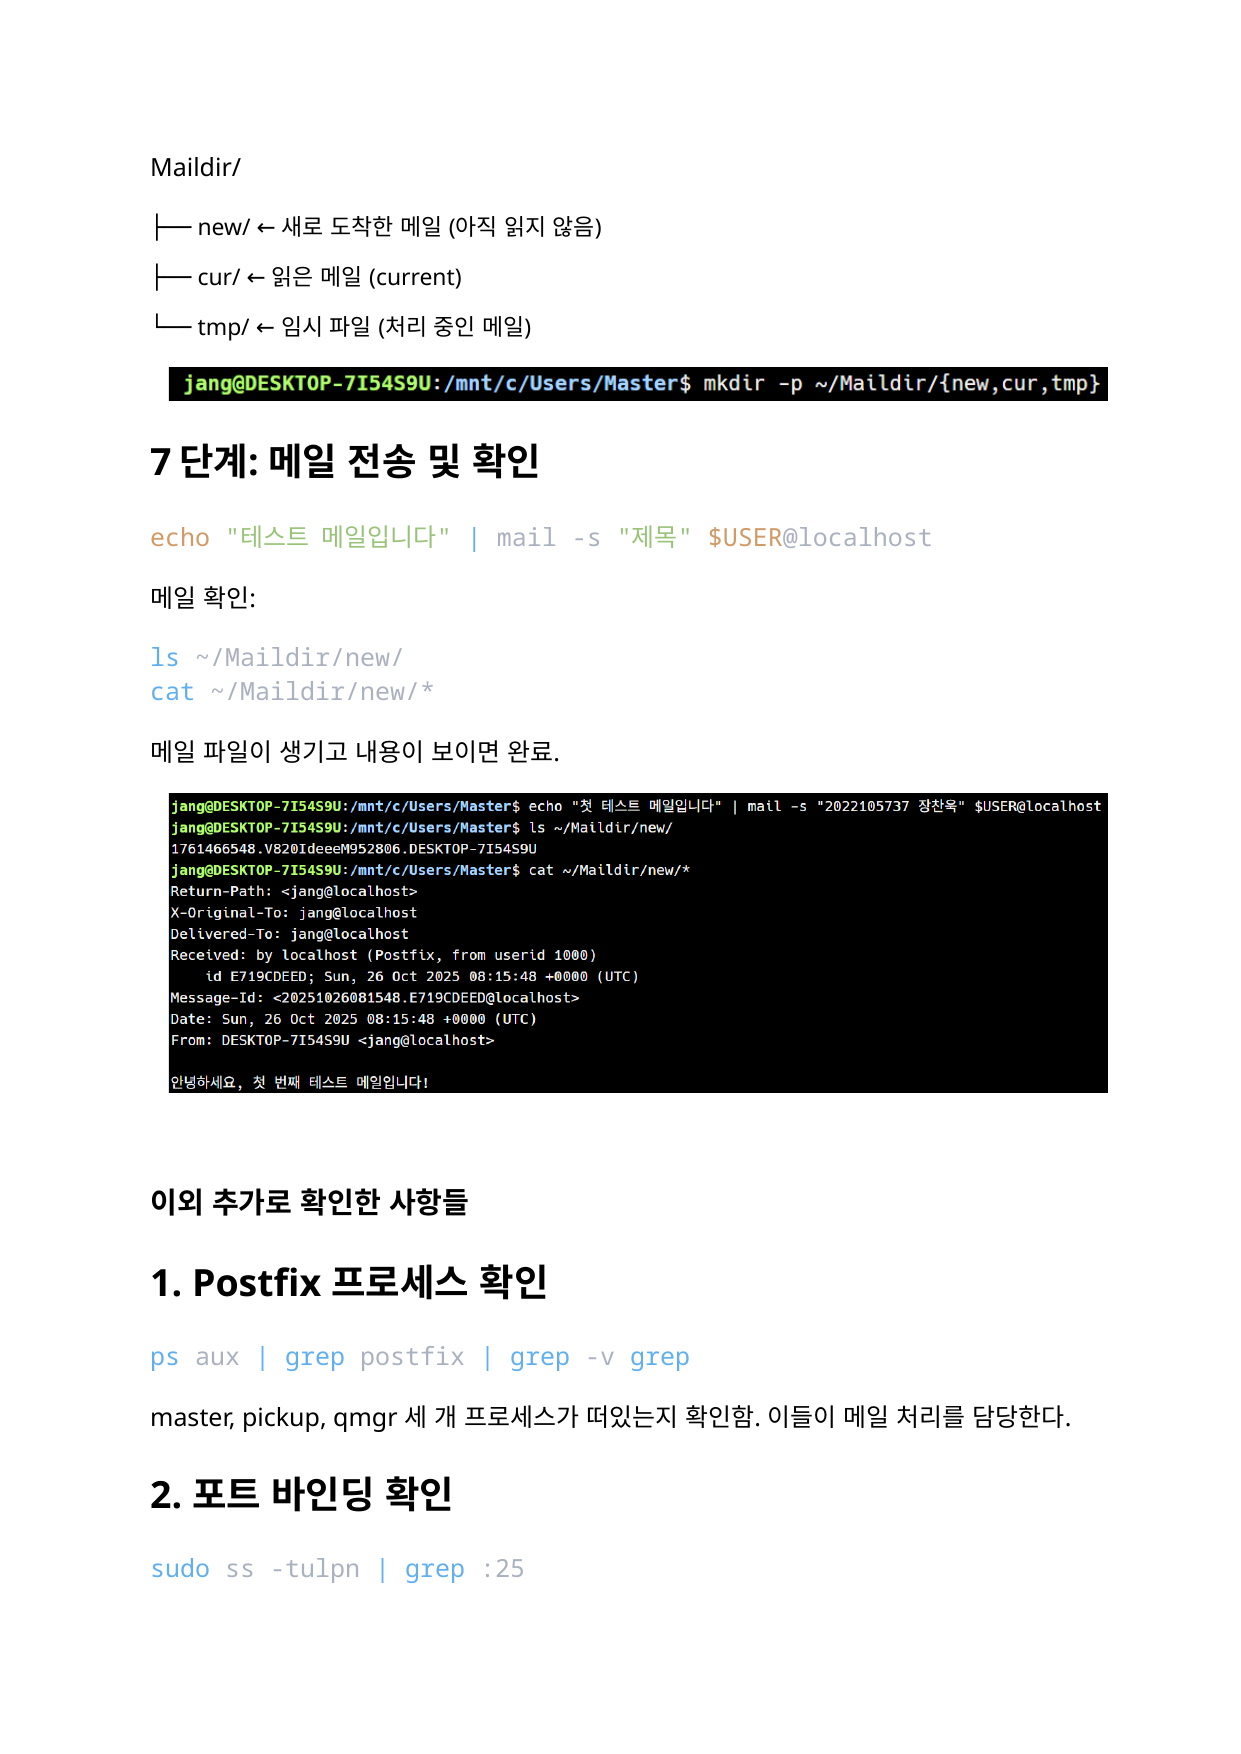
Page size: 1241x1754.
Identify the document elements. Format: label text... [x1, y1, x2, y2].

text └── tmp/ ← 임시 파일 (처리 중인 메일) [150, 309, 1090, 342]
text 메일 확인: [150, 578, 1090, 614]
subtitle 7단계: 메일 전송 및 확인 [150, 431, 1090, 486]
subtitle 1. Postfix 프로세스 확인 [150, 1253, 1090, 1308]
subtitle 이외 추가로 확인한 사항들 [150, 1180, 1090, 1222]
text ls ~/Maildir/new/ cat ~/Maildir/new/* [150, 639, 1090, 708]
text sudo ss -tulpn | grep :25 [150, 1551, 1090, 1585]
text 메일 파일이 생기고 내용이 보이면 완료. [150, 733, 1090, 769]
text ps aux | grep postfix | grep -v grep [150, 1339, 1090, 1373]
subtitle 2. 포트 바인딩 확인 [150, 1465, 1090, 1520]
text ├── cur/ ← 읽은 메일 (current) [150, 259, 1090, 292]
text ├── new/ ← 새로 도착한 메일 (아직 읽지 않음) [150, 209, 1090, 242]
text echo "테스트 메일입니다" | mail -s "제목" $USER@localhost [150, 517, 1090, 553]
text Maildir/ [150, 150, 1090, 184]
text master, pickup, qmgr 세 개 프로세스가 떠있는지 확인함. 이들이 메일 처리를 담당한다. [150, 1398, 1090, 1434]
